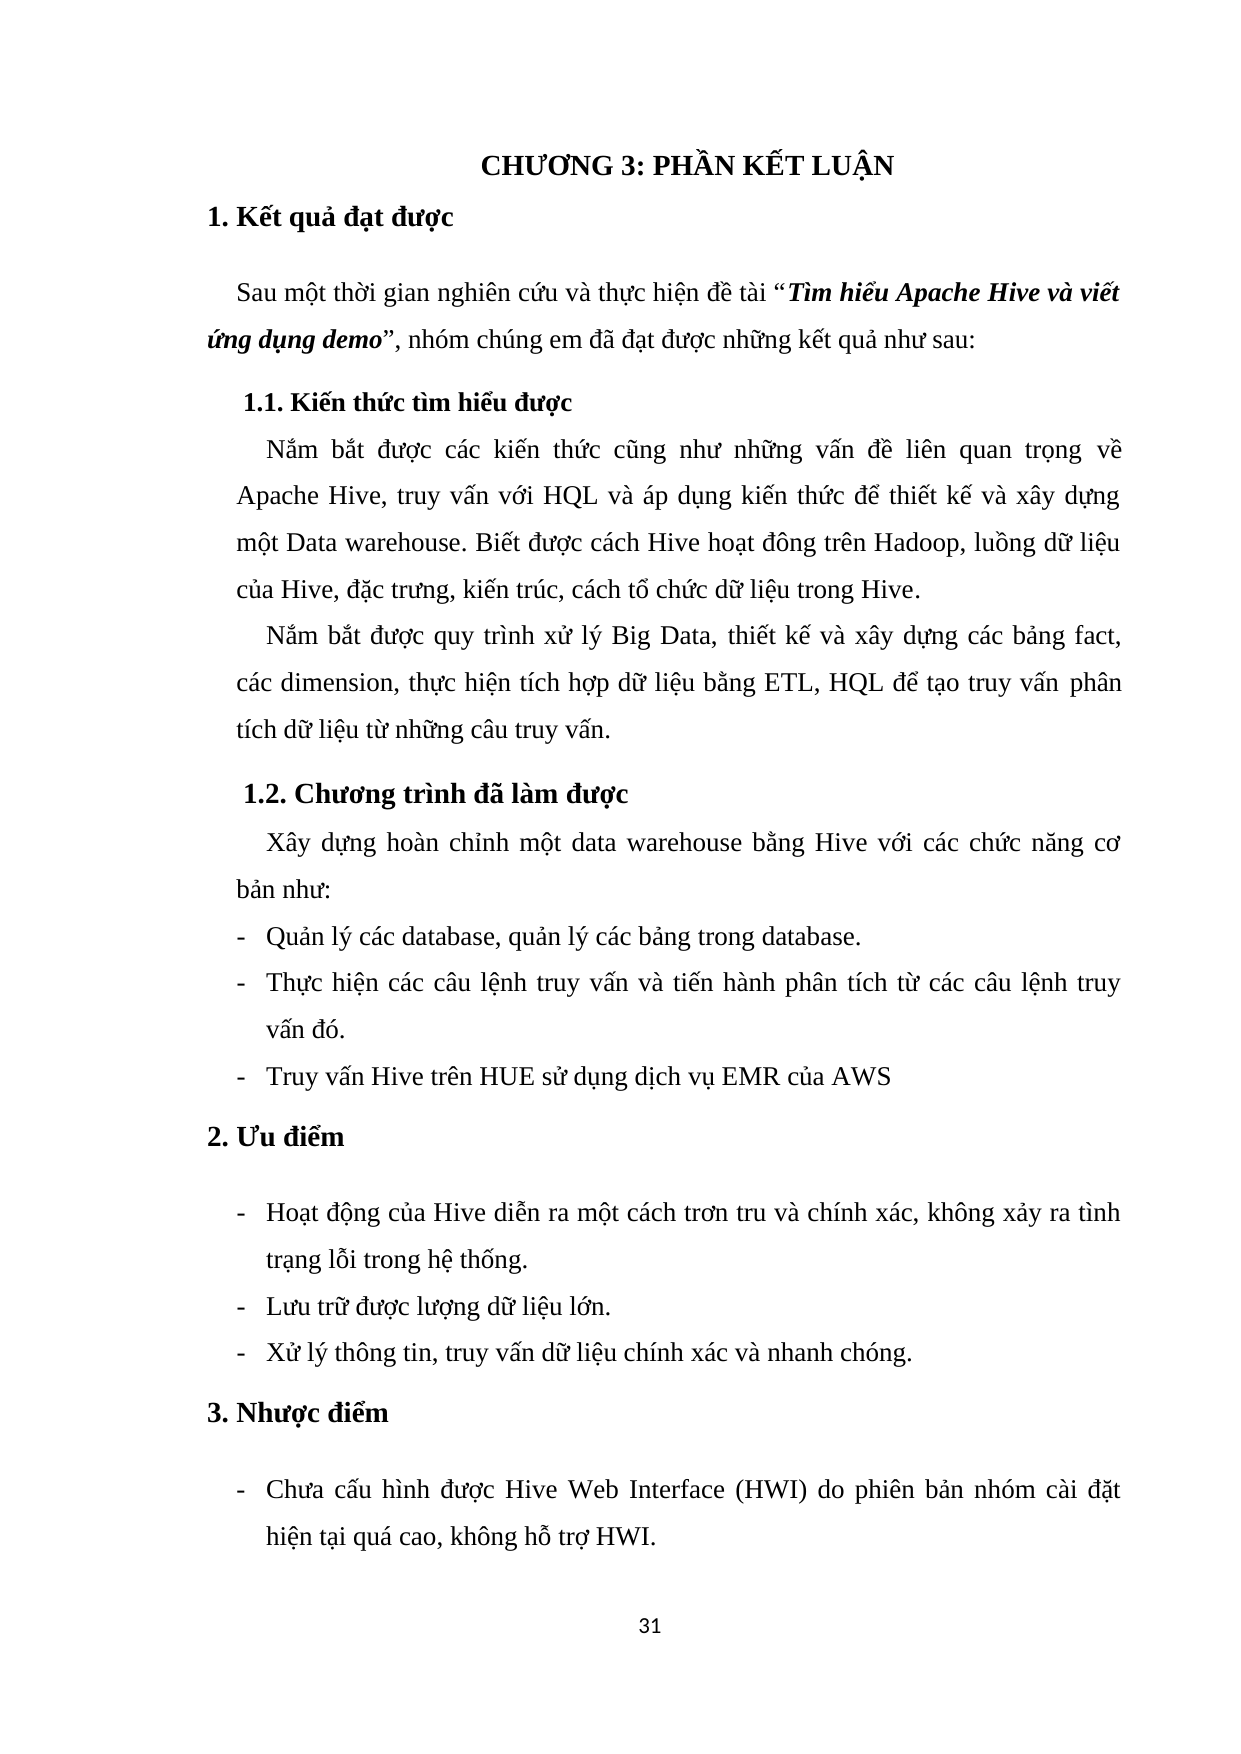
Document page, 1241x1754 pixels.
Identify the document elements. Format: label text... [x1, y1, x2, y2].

list Nắm bắt được quy trình xử lý Big Data, thiết kế và xây dựng các bảng fact, các dimension, thực hiện tích hợp dữ liệu bằng ETL, HQL để tạo truy vấn phân tích dữ liệu từ những câu truy vấn. [236, 619, 1122, 744]
subtitle 1.1. Kiến thức tìm hiểu được [177, 386, 1122, 417]
list Lưu trữ được lượng dữ liệu lớn. [236, 1290, 1122, 1321]
list Thực hiện các câu lệnh truy vấn và tiến hành phân tích từ các câu lệnh truy vấn đó. [236, 966, 1122, 1044]
list Truy vấn Hive trên HUE sử dụng dịch vụ EMR của AWS [236, 1060, 1122, 1091]
list Chưa cấu hình được Hive Web Interface (HWI) do phiên bản nhóm cài đặt hiện tại quá cao, không hỗ trợ HWI. [236, 1473, 1122, 1551]
list Xử lý thông tin, truy vấn dữ liệu chính xác và nhanh chóng. [236, 1336, 1122, 1367]
subtitle 1.2. Chương trình đã làm được [177, 776, 1122, 810]
list Xây dựng hoàn chỉnh một data warehouse bằng Hive với các chức năng cơ bản như: [236, 826, 1122, 904]
list Nắm bắt được các kiến thức cũng như những vấn đề liên quan trọng về Apache Hive, truy vấn với HQL và áp dụng kiến thức để thiết kế và xây dựng một Data warehouse. Biết được cách Hive hoạt đông trên Hadoop, luồng dữ liệu của Hive, đặc trưng, kiến trúc, cách tổ chức dữ liệu trong Hive. [236, 433, 1122, 604]
list Hoạt động của Hive diễn ra một cách trơn tru và chính xác, không xảy ra tình trạng lỗi trong hệ thống. [236, 1196, 1122, 1274]
subtitle Kết quả đạt được [207, 199, 1122, 232]
text CHƯƠNG 3: PHẦN KẾT LUẬN [177, 148, 1122, 181]
subtitle Ưu điểm [207, 1119, 1122, 1152]
list Quản lý các database, quản lý các bảng trong database. [236, 920, 1122, 951]
subtitle Nhược điểm [207, 1396, 1122, 1429]
list Sau một thời gian nghiên cứu và thực hiện đề tài “Tìm hiểu Apache Hive và viết ứng dụng demo”, nhóm chúng em đã đạt được những kết quả như sau: [207, 276, 1122, 354]
